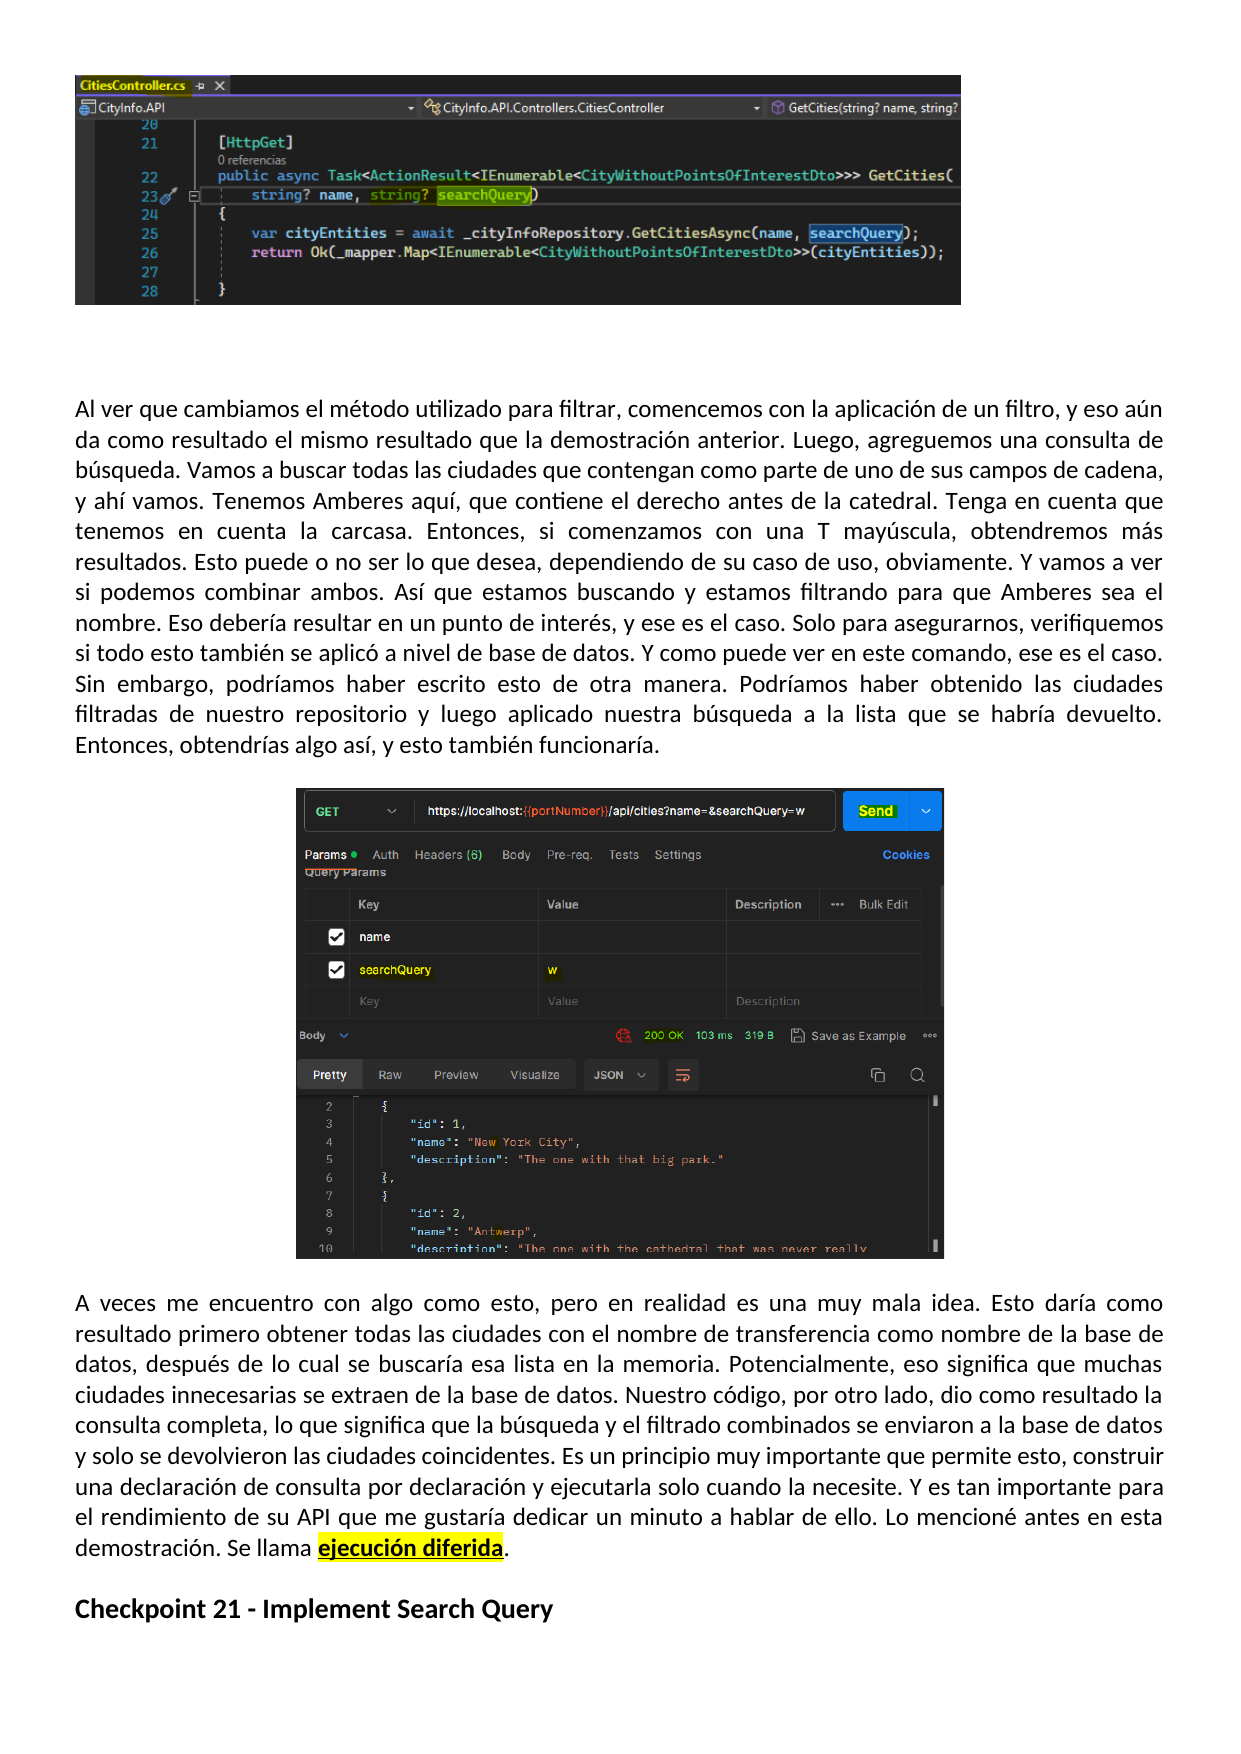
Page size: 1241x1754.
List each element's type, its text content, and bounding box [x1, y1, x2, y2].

text Al ver que cambiamos el método utilizado para filtrar, comencemos con la aplicación de un filtro, y eso aún da como resultado el mismo resultado que la demostración anterior. Luego, agreguemos una consulta de búsqueda. Vamos a buscar todas las ciudades que contengan como parte de uno de sus campos de cadena, y ahí vamos. Tenemos Amberes aquí, que contiene el derecho antes de la catedral. Tenga en cuenta que tenemos en cuenta la carcasa. Entonces, si comenzamos con una T mayúscula, obtendremos más resultados. Esto puede o no ser lo que desea, dependiendo de su caso de uso, obviamente. Y vamos a ver si podemos combinar ambos. Así que estamos buscando y estamos filtrando para que Amberes sea el nombre. Eso debería resultar en un punto de interés, y ese es el caso. Solo para asegurarnos, verifiquemos si todo esto también se aplicó a nivel de base de datos. Y como puede ver en este comando, ese es el caso. Sin embargo, podríamos haber escrito esto de otra manera. Podríamos haber obtenido las ciudades filtradas de nuestro repositorio y luego aplicado nuestra búsqueda a la lista que se habría devuelto. Entonces, obtendrías algo así, y esto también funcionaría. [75, 393, 1165, 759]
picture [296, 788, 945, 1259]
text A veces me encuentro con algo como esto, pero en realidad es una muy mala idea. Esto daría como resultado primero obtener todas las ciudades con el nombre de transferencia como nombre de la base de datos, después de lo cual se buscaría esa lista en la memoria. Potencialmente, eso significa que muchas ciudades innecesarias se extraen de la base de datos. Nuestro código, por otro lado, dio como resultado la consulta completa, lo que significa que la búsqueda y el filtrado combinados se enviaron a la base de datos y solo se devolvieron las ciudades coincidentes. Es un principio muy importante que permite esto, construir una declaración de consulta por declaración y ejecutarla solo cuando la necesite. Y es tan importante para el rendimiento de su API que me gustaría dedicar un minuto a hablar de ello. Lo mencioné antes en esta demostración. Se llama ejecución diferida. [75, 1288, 1165, 1562]
text Checkpoint 21 - Implement Search Query [75, 1591, 1165, 1626]
picture [75, 75, 961, 305]
